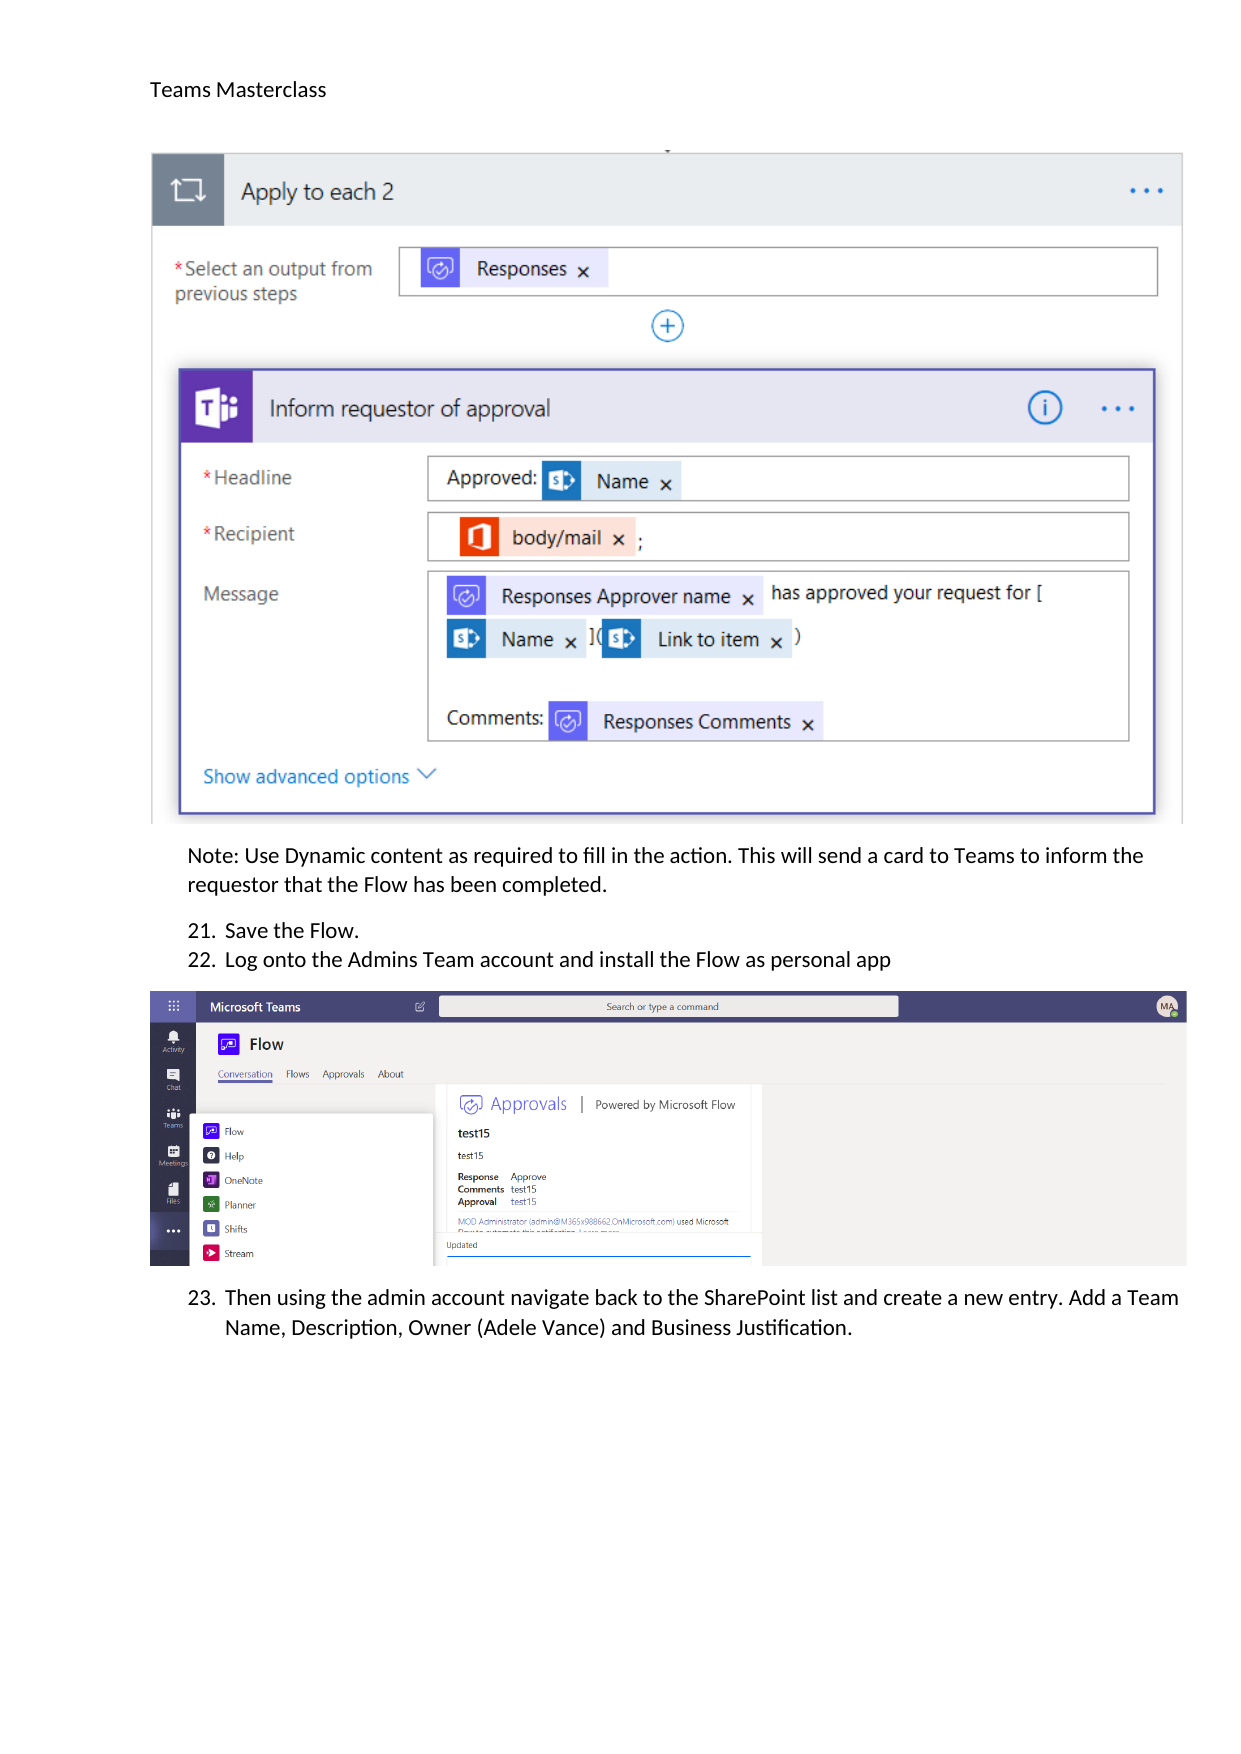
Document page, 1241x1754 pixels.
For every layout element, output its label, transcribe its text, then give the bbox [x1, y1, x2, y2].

list Log onto the Admins Team account and install the Flow as personal app [187, 946, 1187, 973]
text Note: Use Dynamic content as required to fill in the action. This will send a card to Teams to inform the requestor that the Flow has been completed. [187, 841, 1187, 898]
list Then using the admin account navigate back to the SharePoint list and create a new entry. Add a Team Name, Description, Owner (Adele Vance) and Business Justification. [187, 1283, 1187, 1341]
picture [150, 991, 1187, 1266]
picture [150, 150, 1187, 824]
list Save the Flow. [187, 916, 1187, 944]
